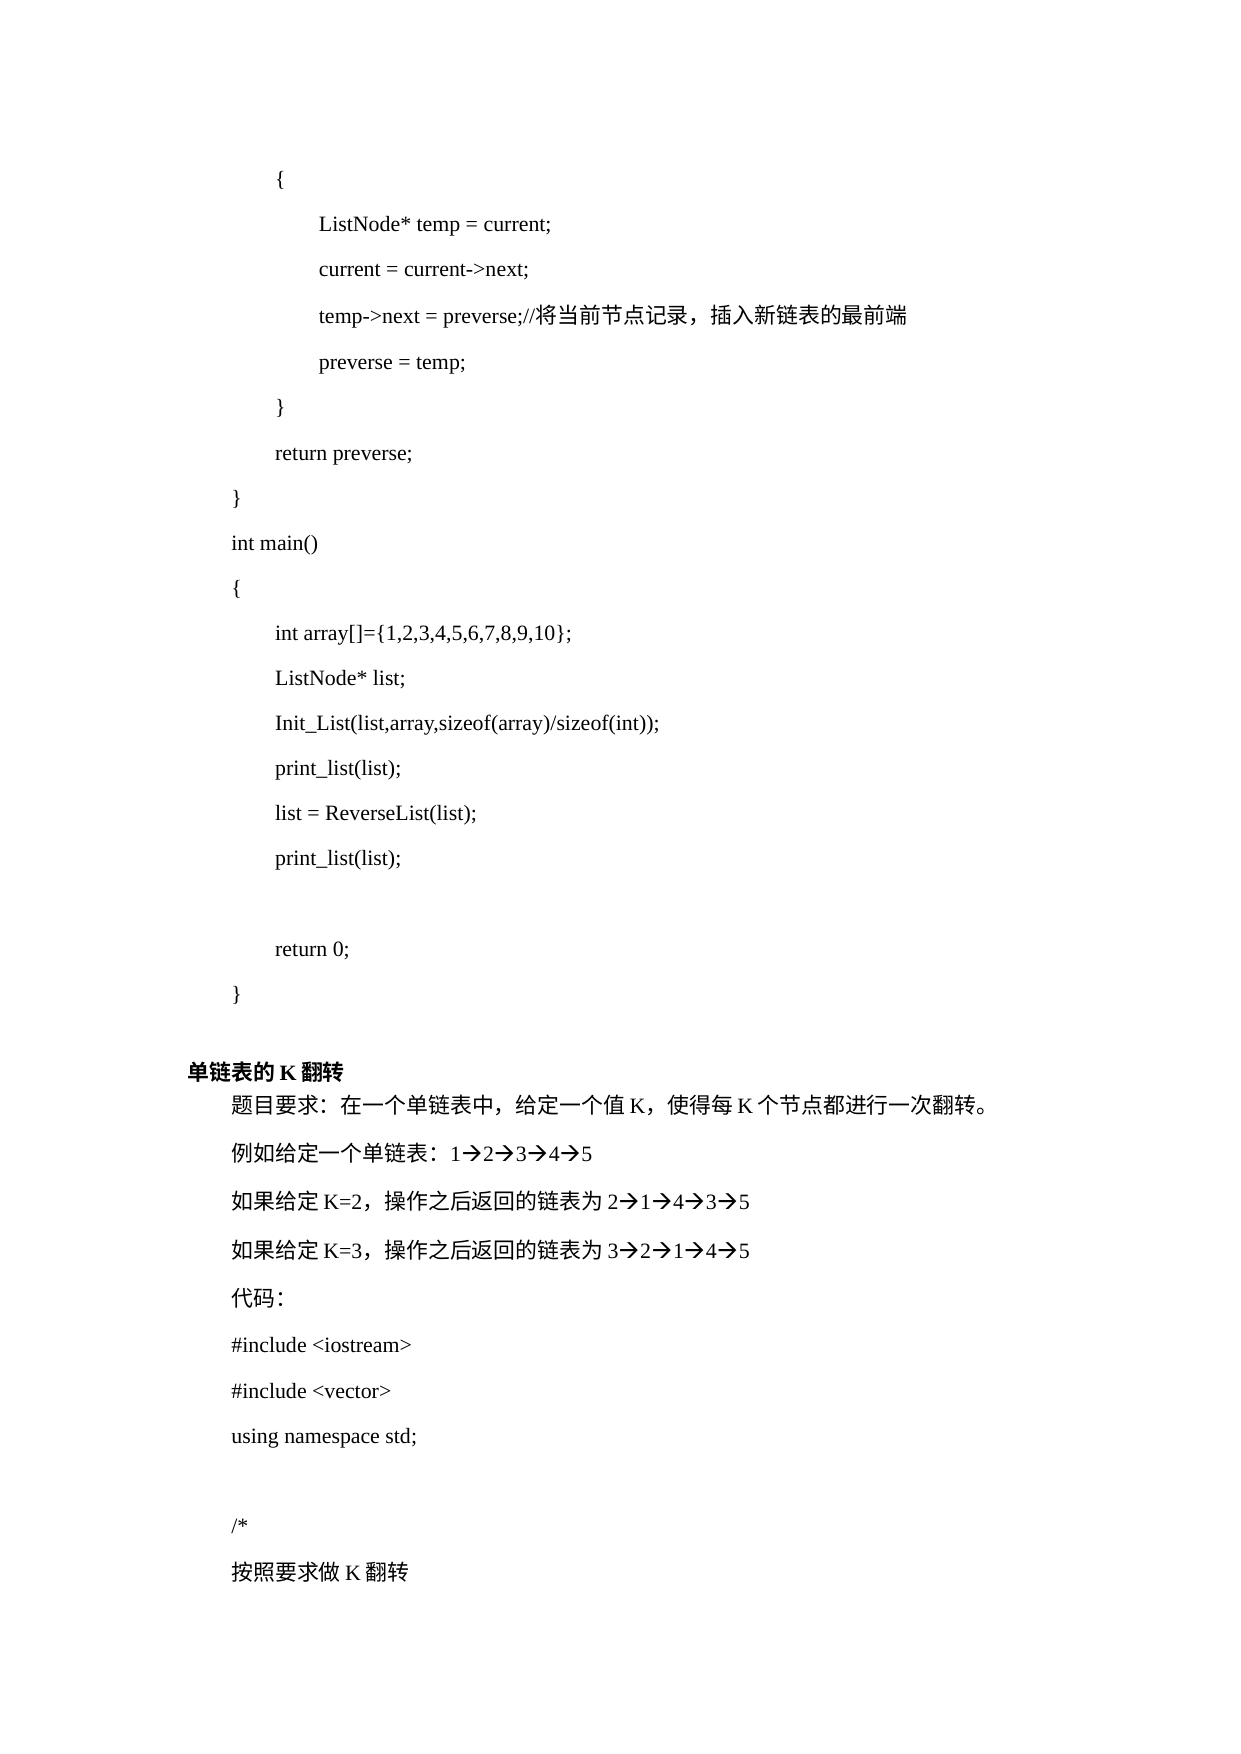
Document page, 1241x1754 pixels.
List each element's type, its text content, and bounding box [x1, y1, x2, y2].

text 代码： [187, 1281, 1053, 1313]
text return 0; [231, 932, 1053, 964]
text int array[]={1,2,3,4,5,6,7,8,9,10}; [231, 616, 1053, 649]
text int main() [231, 526, 1053, 558]
text 如果给定K=2，操作之后返回的链表为21435 [187, 1184, 1053, 1216]
text } [231, 481, 1053, 513]
text 如果给定K=3，操作之后返回的链表为32145 [187, 1232, 1053, 1265]
text #include <vector> [231, 1374, 1053, 1406]
text { [231, 162, 1053, 194]
text 题目要求：在一个单链表中，给定一个值K，使得每K个节点都进行一次翻转。 [187, 1087, 1053, 1120]
text { [231, 571, 1053, 604]
text return preverse; [231, 436, 1053, 468]
text #include <iostream> [231, 1329, 1053, 1361]
text /* [231, 1509, 1053, 1542]
text ListNode* list; [231, 661, 1053, 694]
text 按照要求做K翻转 [231, 1554, 1053, 1587]
text temp->next = preverse;//将当前节点记录，插入新链表的最前端 [231, 297, 1053, 330]
text } [231, 391, 1053, 423]
text } [231, 977, 1053, 1009]
text ListNode* temp = current; [231, 207, 1053, 239]
text preverse = temp; [231, 346, 1053, 378]
text 例如给定一个单链表：12345 [187, 1136, 1053, 1168]
text Init_List(list,array,sizeof(array)/sizeof(int)); [231, 706, 1053, 739]
text print_list(list); [231, 752, 1053, 784]
text print_list(list); [231, 842, 1053, 874]
text list = ReverseList(list); [231, 797, 1053, 829]
text current = current->next; [231, 252, 1053, 285]
subtitle 单链表的K翻转 [187, 1055, 1053, 1087]
text using namespace std; [231, 1419, 1053, 1452]
